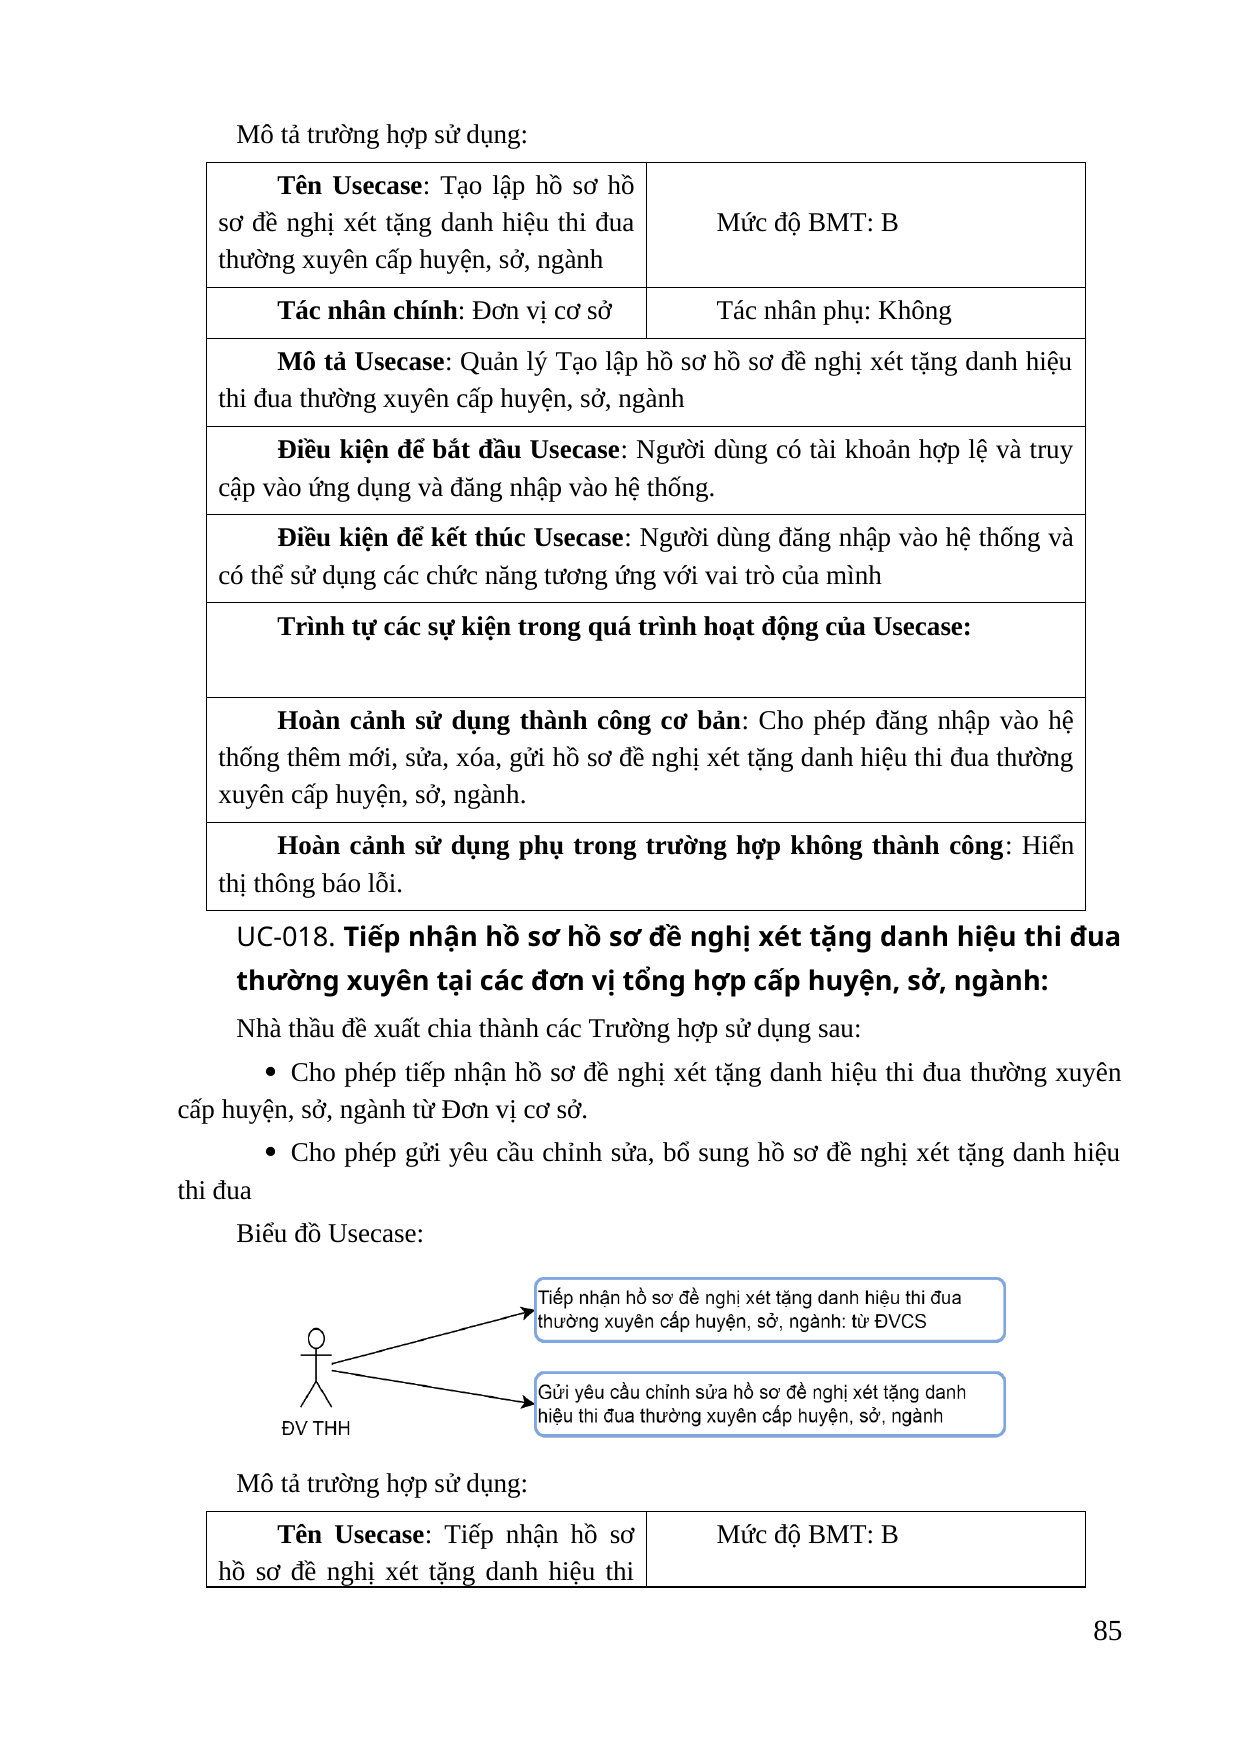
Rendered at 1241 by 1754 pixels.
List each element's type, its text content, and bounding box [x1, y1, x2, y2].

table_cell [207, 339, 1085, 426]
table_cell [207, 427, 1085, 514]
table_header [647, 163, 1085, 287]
list Cho phép gửi yêu cầu chỉnh sửa, bổ sung hồ sơ đề nghị xét tặng danh hiệu thi đua [177, 1137, 1122, 1205]
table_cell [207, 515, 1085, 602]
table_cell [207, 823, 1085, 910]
text Mô tả trường hợp sử dụng: [177, 1467, 1122, 1498]
text Biểu đồ Usecase: [177, 1217, 1122, 1249]
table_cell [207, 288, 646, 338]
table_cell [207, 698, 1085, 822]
list UC-018. Tiếp nhận hồ sơ hồ sơ đề nghị xét tặng danh hiệu thi đua thường xuyên tại các đơn vị tổng hợp cấp huyện, sở, ngành: [236, 917, 1122, 998]
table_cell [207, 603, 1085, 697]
text Nhà thầu đề xuất chia thành các Trường hợp sử dụng sau: [177, 1012, 1122, 1043]
text Mô tả trường hợp sử dụng: [177, 118, 1122, 149]
list Cho phép tiếp nhận hồ sơ đề nghị xét tặng danh hiệu thi đua thường xuyên cấp huyện, sở, ngành từ Đơn vị cơ sở. [177, 1056, 1122, 1124]
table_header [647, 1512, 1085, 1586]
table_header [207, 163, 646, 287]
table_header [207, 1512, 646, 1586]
picture [265, 1261, 1021, 1455]
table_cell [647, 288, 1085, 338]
